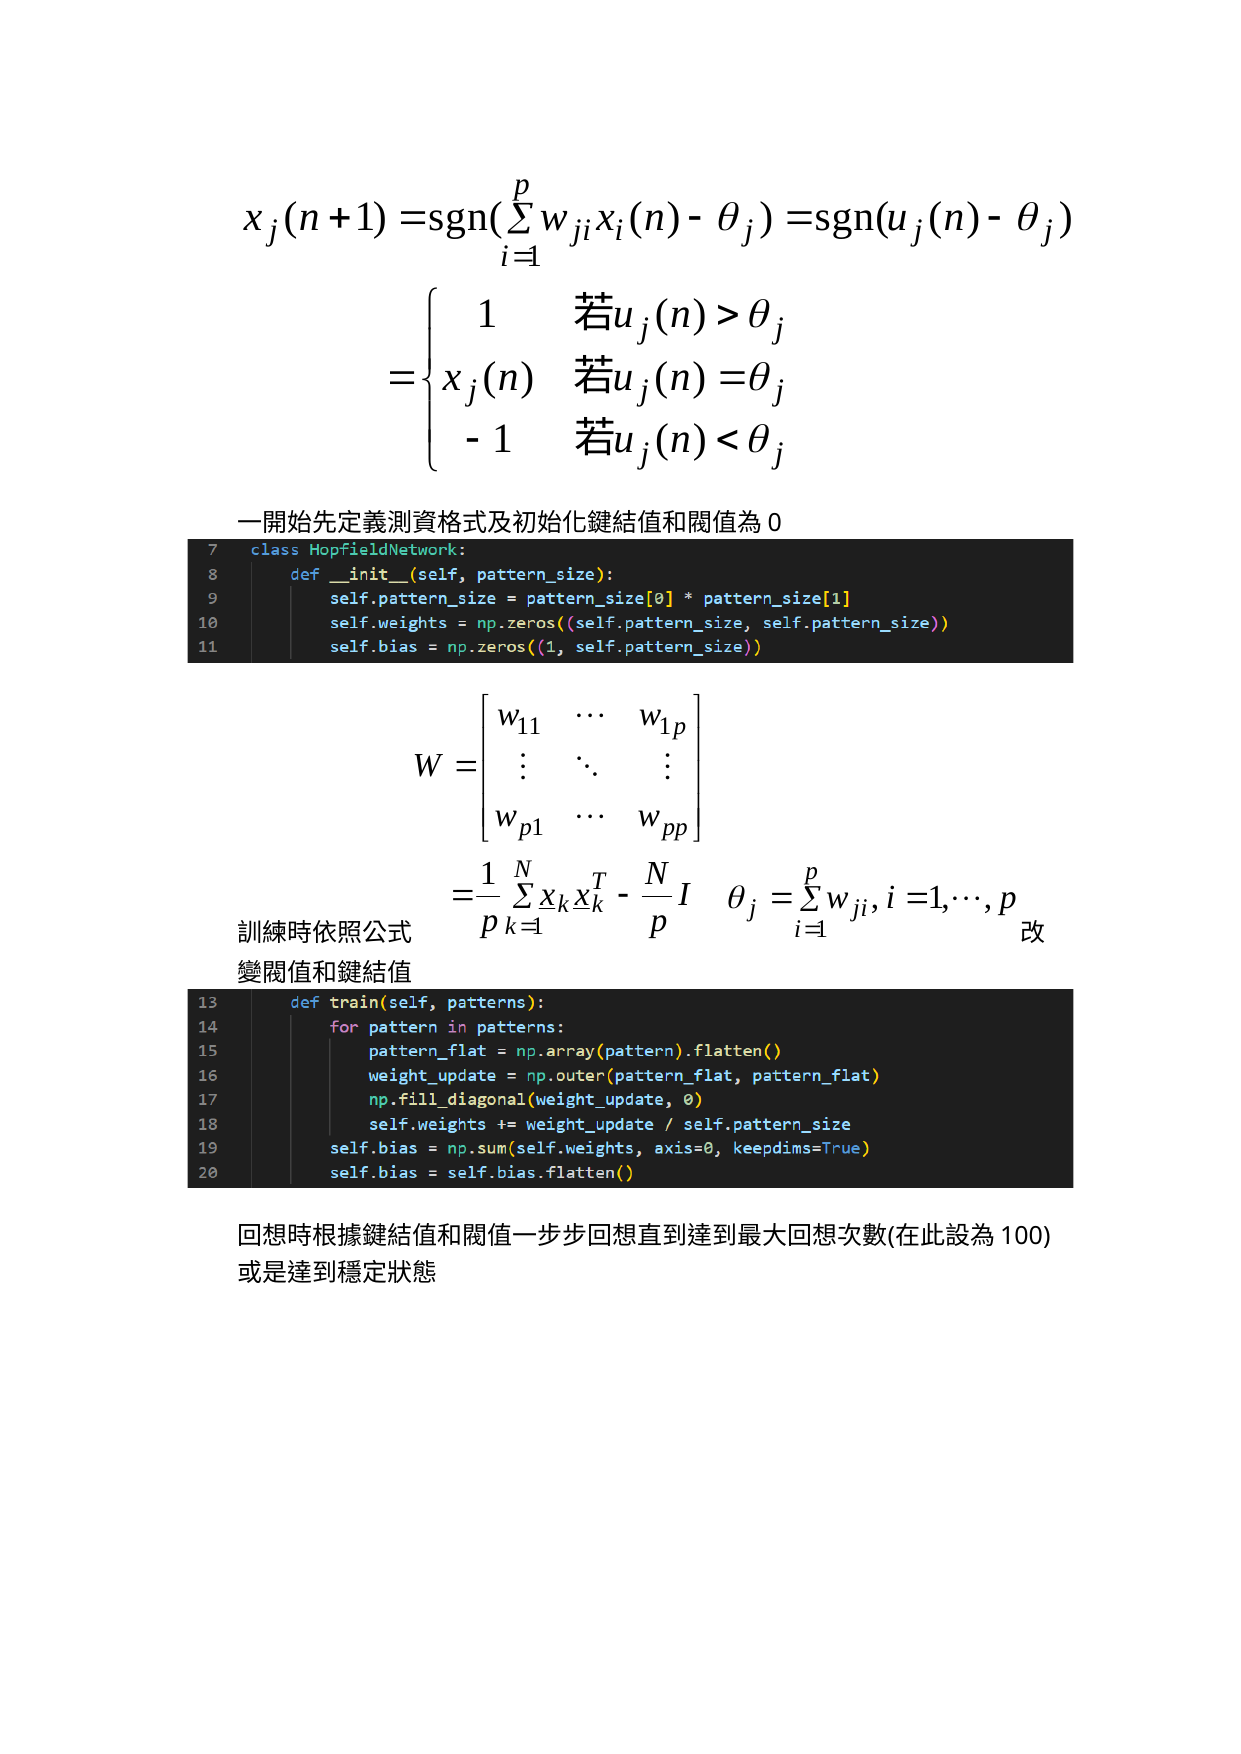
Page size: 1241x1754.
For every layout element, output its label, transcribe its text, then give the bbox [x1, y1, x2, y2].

list 回想時根據鍵結值和閥值一步步回想直到達到最大回想次數(在此設為100)或是達到穩定狀態 [237, 1214, 1053, 1289]
list 一開始先定義測資格式及初始化鍵結值和閥值為0 [237, 502, 1053, 539]
picture [187, 989, 1074, 1188]
picture [187, 539, 1074, 663]
list 訓練時依照公式 改變閥值和鍵結值 [237, 689, 1053, 989]
